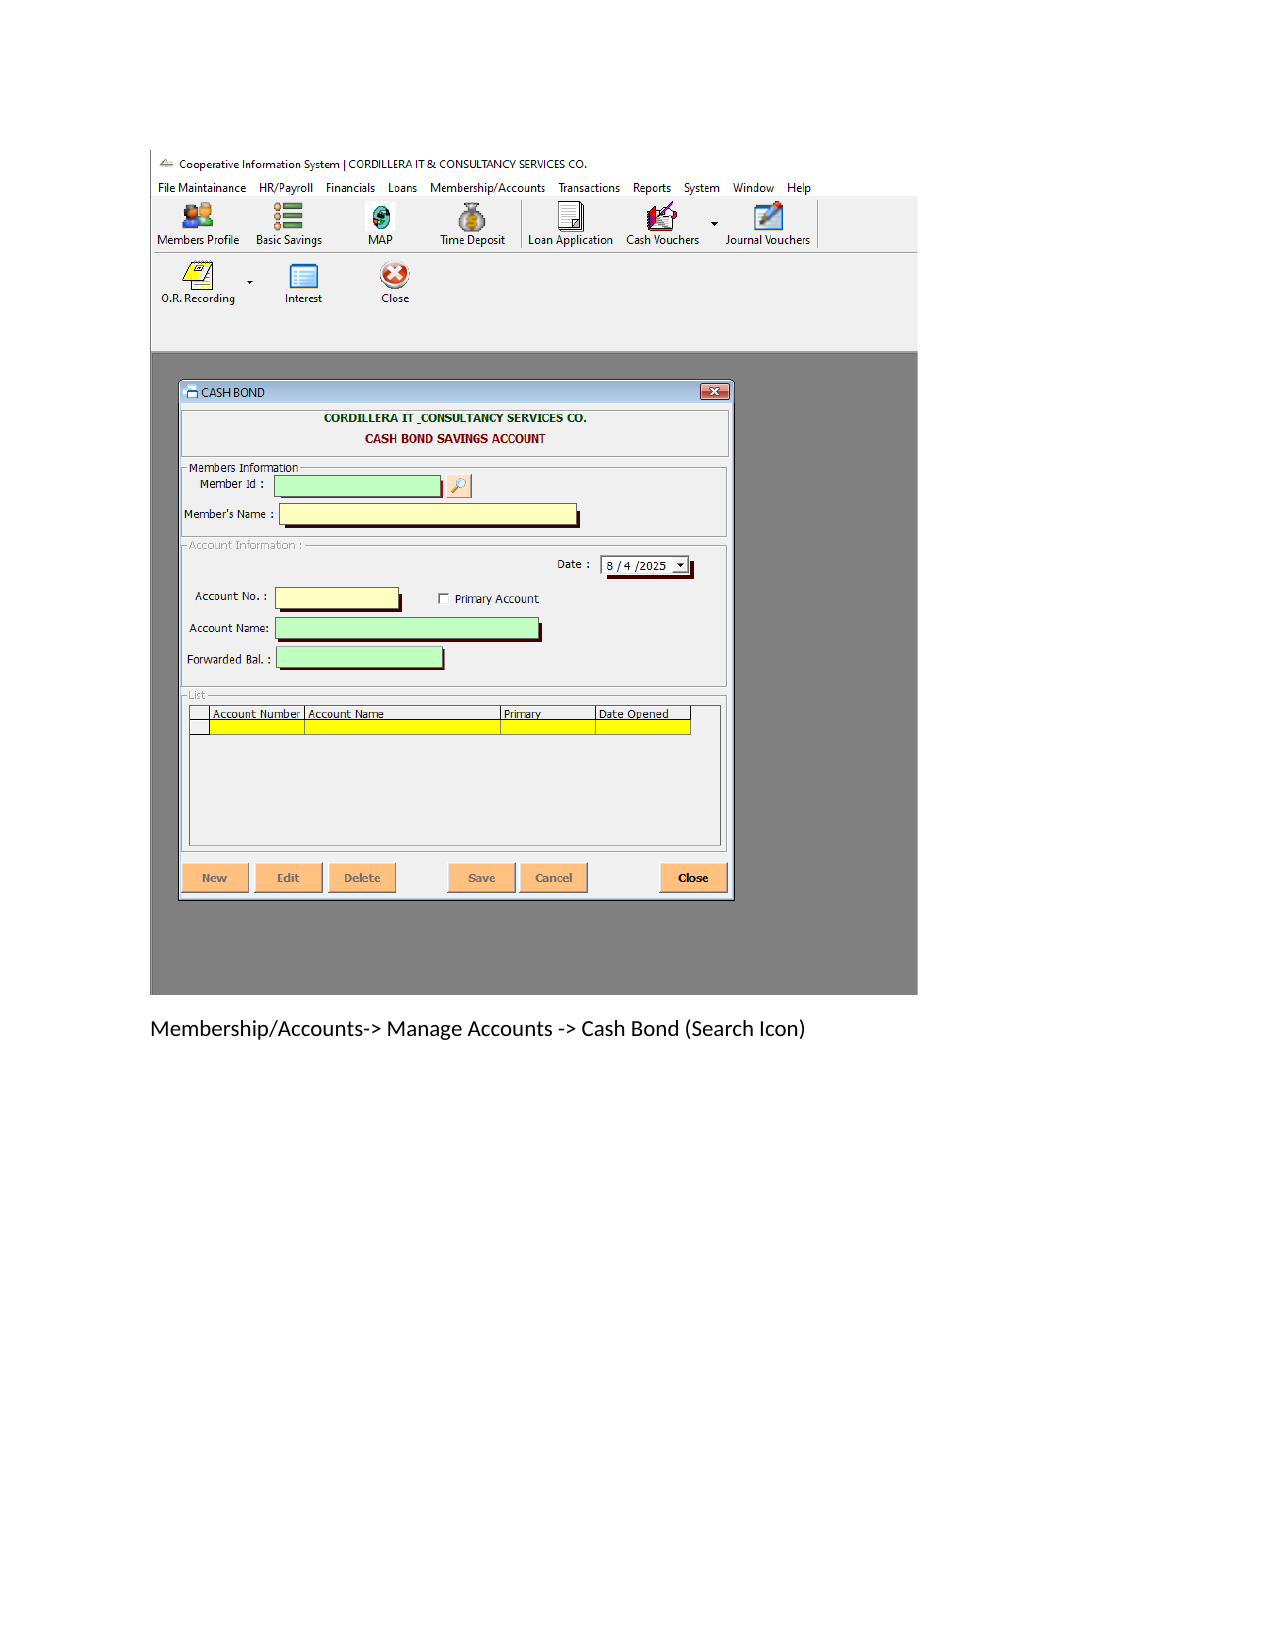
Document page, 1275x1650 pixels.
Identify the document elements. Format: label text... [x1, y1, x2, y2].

picture [150, 150, 918, 995]
text Membership/Accounts-> Manage Accounts -> Cash Bond (Search Icon) [150, 1014, 1125, 1042]
